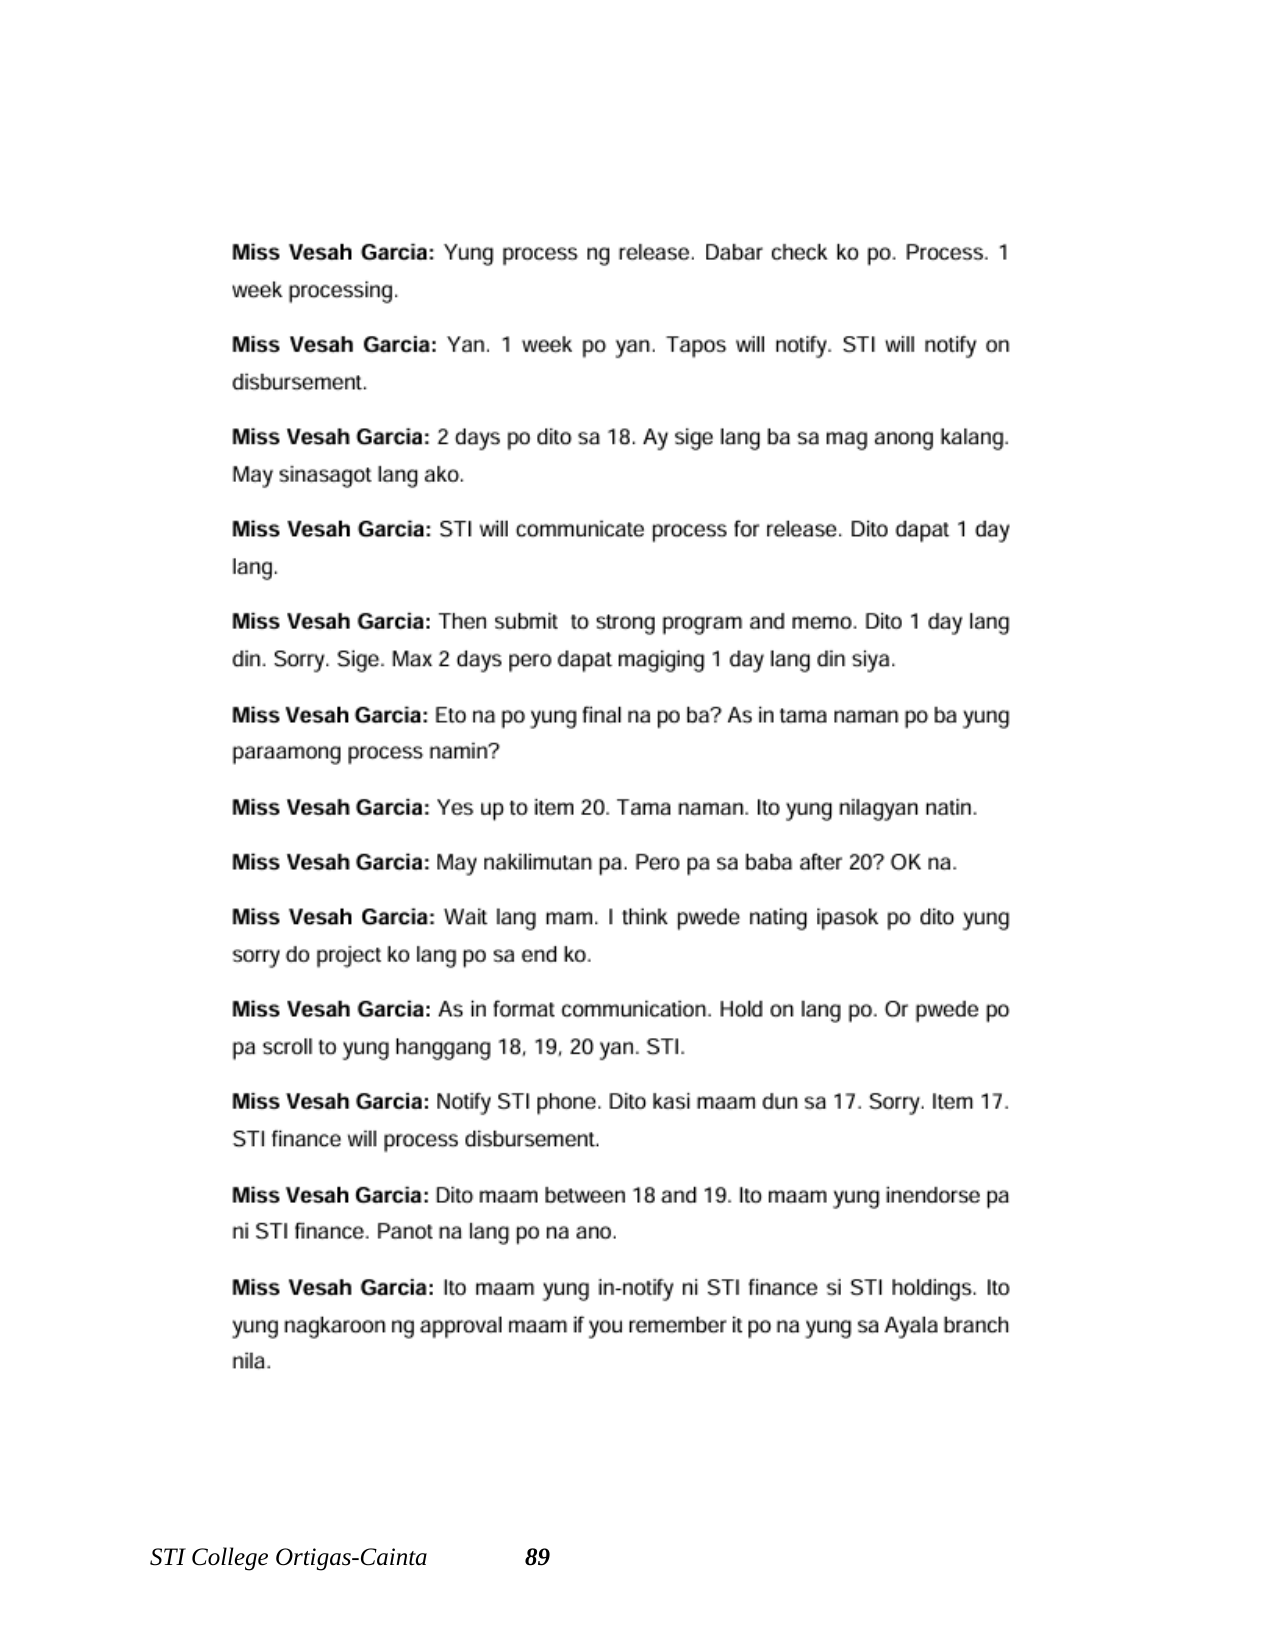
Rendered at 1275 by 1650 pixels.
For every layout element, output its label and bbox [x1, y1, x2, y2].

picture [150, 177, 1088, 1439]
